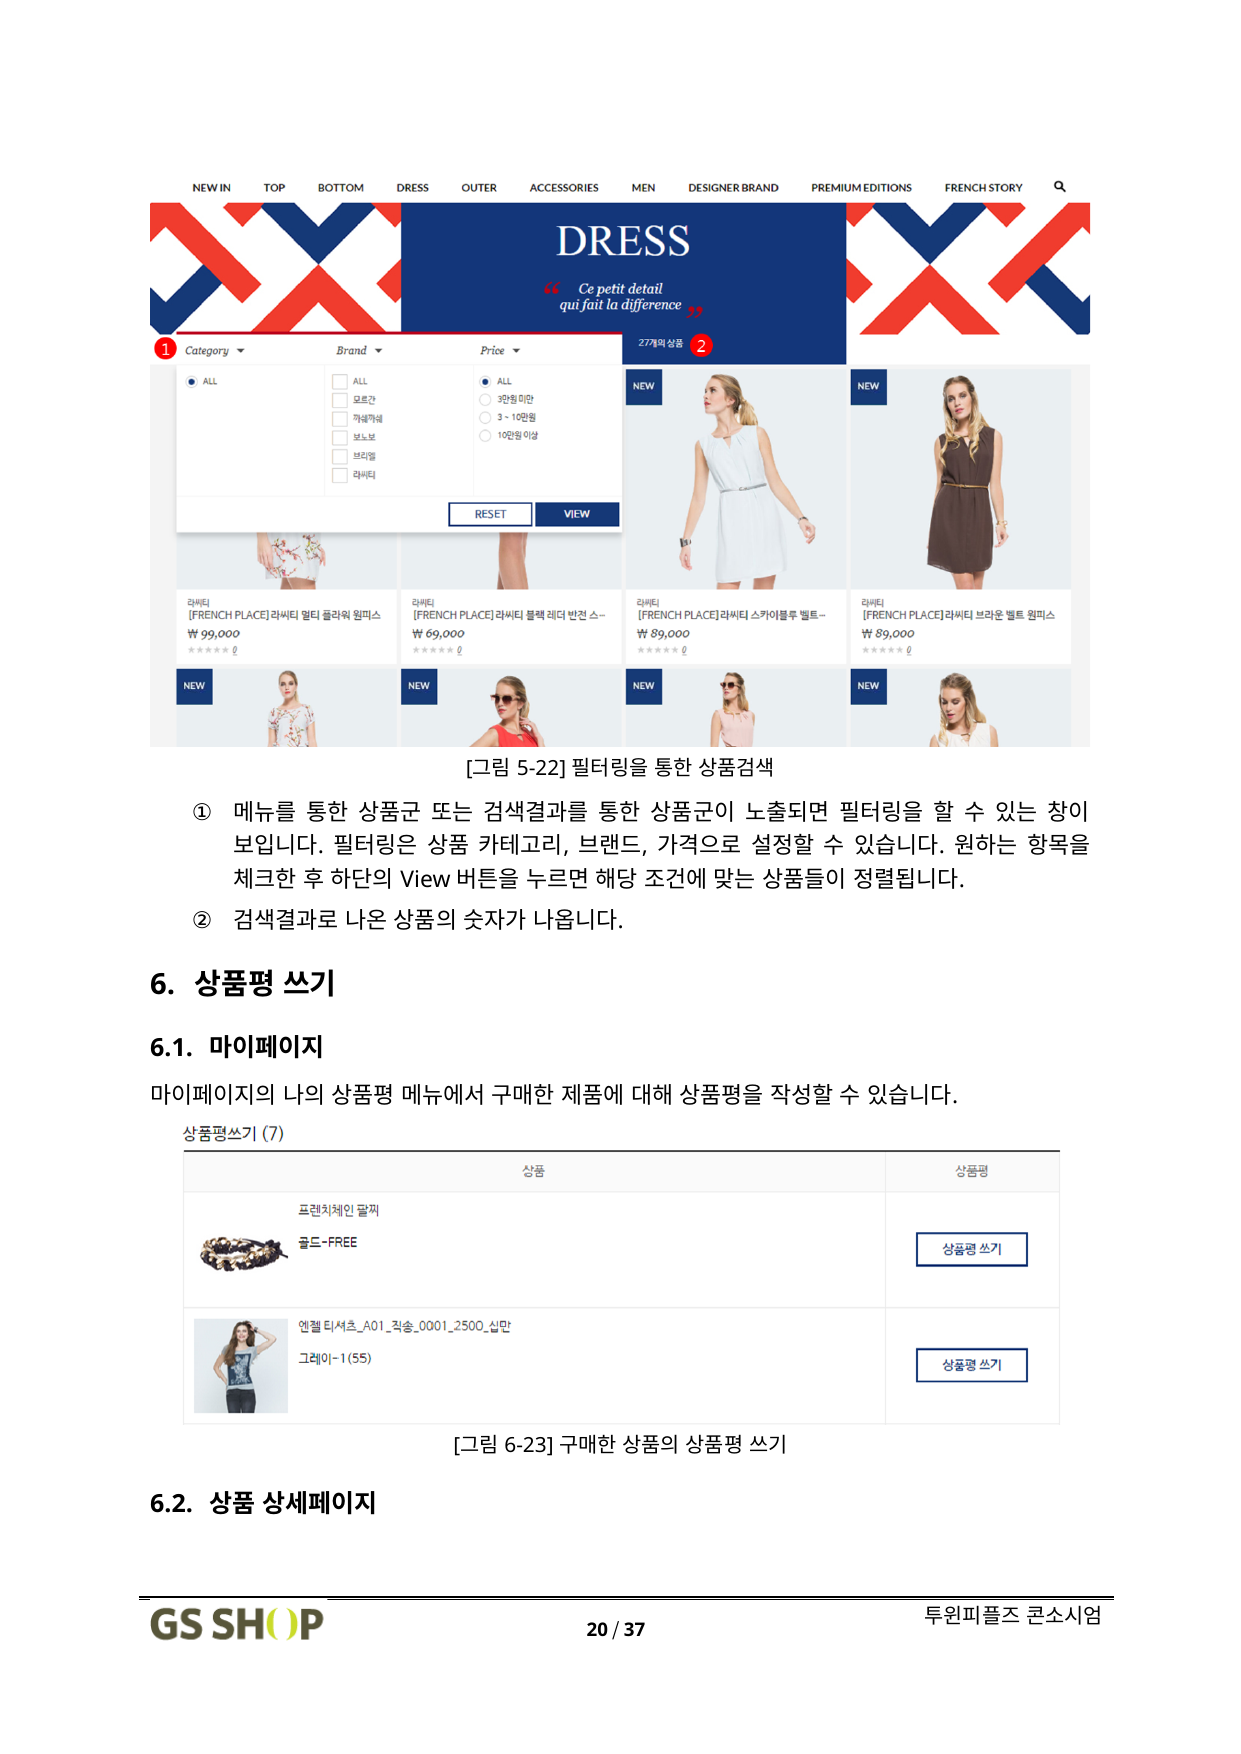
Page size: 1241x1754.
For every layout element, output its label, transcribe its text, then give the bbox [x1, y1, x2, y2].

list 메뉴를 통한 상품군 또는 검색결과를 통한 상품군이 노출되면 필터링을 할 수 있는 창이 보입니다. 필터링은 상품 카테고리, 브랜드, 가격으로 설정할 수 있습니다. 원하는 항목을 체크한 후 하단의 View 버튼을 누르면 해당 조건에 맞는 상품들이 정렬됩니다. [192, 794, 1090, 894]
subtitle 상품평 쓰기 [150, 961, 1090, 1003]
text 마이페이지의 나의 상품평 메뉴에서 구매한 제품에 대해 상품평을 작성할 수 있습니다. [150, 1077, 1090, 1110]
subtitle 상품 상세페이지 [150, 1484, 1090, 1520]
picture [150, 1599, 328, 1643]
list 검색결과로 나온 상품의 숫자가 나옵니다. [192, 902, 1090, 936]
subtitle 마이페이지 [150, 1028, 1090, 1064]
picture [150, 1118, 1091, 1425]
picture [150, 177, 1091, 747]
